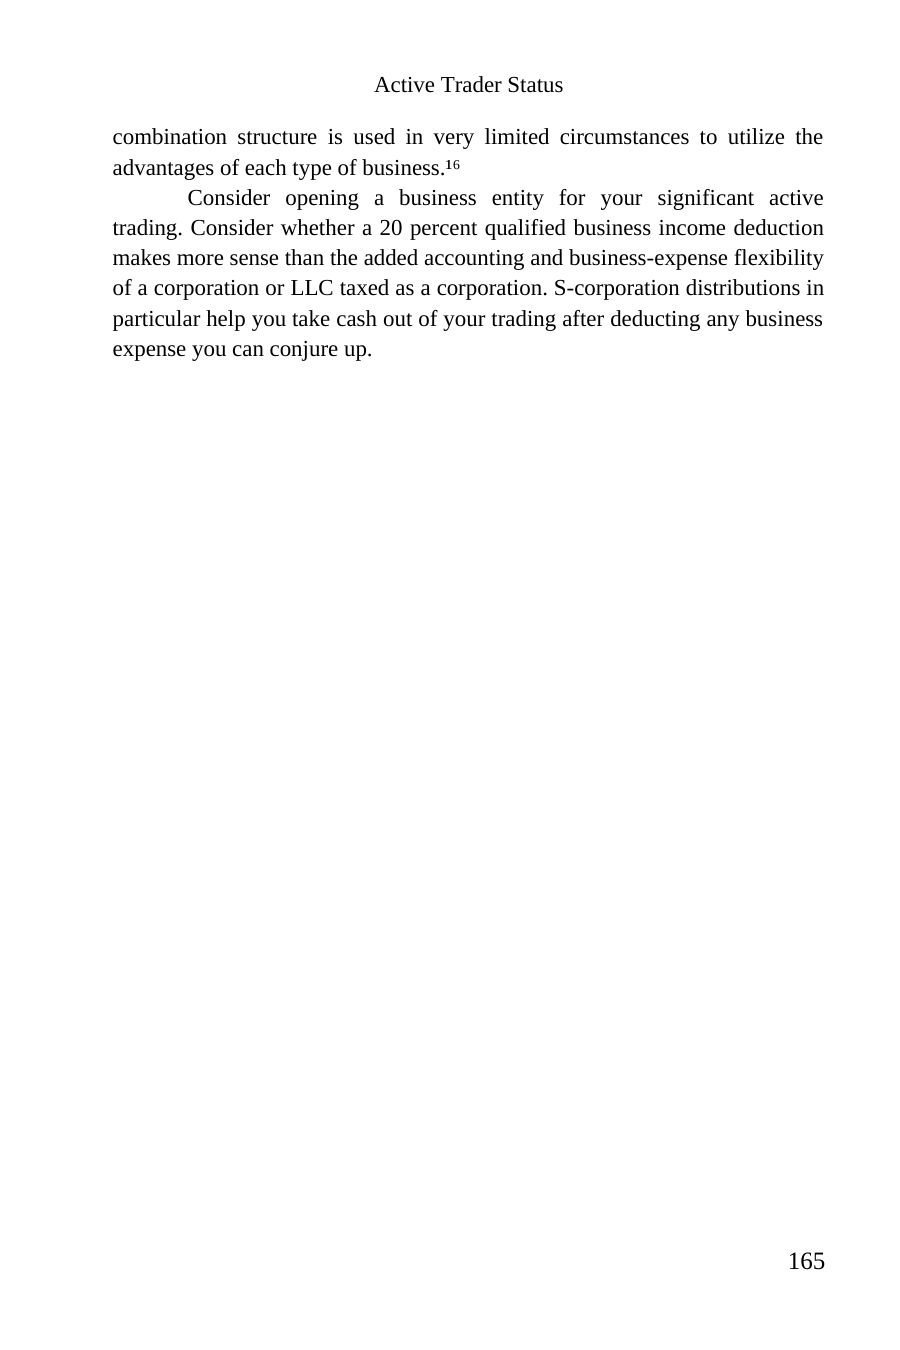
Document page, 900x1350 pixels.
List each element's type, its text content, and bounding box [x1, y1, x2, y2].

text Consider opening a business entity for your significant active trading. Consider whether a 20 percent qualified business income deduction makes more sense than the added accounting and business-expense flexibility of a corporation or LLC taxed as a corporation. S-corporation distributions in particular help you take cash out of your trading after deducting any business expense you can conjure up. [112, 184, 825, 361]
